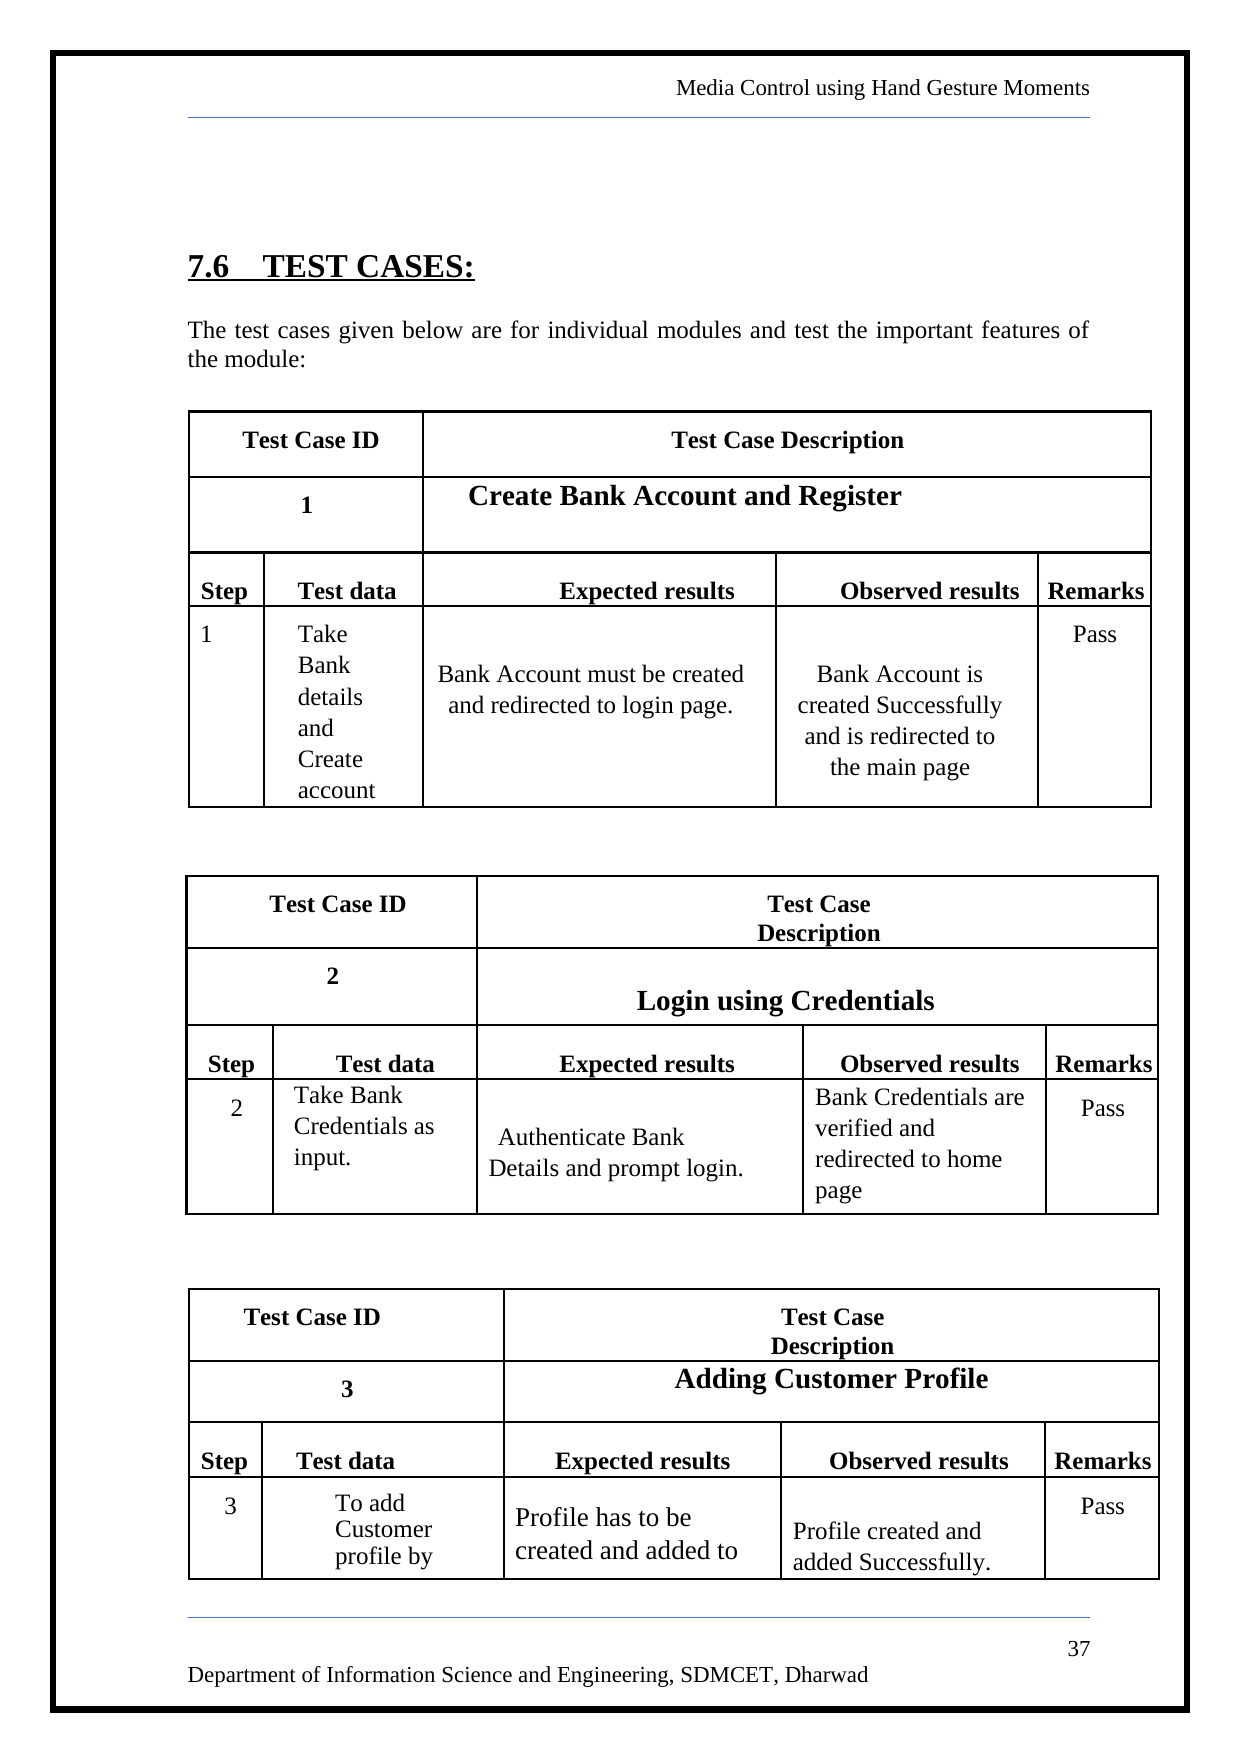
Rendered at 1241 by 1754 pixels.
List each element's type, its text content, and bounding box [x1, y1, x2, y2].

table_cell Remarks [1047, 1026, 1157, 1078]
table_cell 3 [190, 1478, 261, 1578]
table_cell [263, 1478, 503, 1578]
table_cell Bank Credentials are verified and redirected to home page [804, 1080, 1045, 1213]
table_cell Expected results [478, 1026, 802, 1078]
table_cell Observed results [782, 1423, 1044, 1476]
table_header Test Case ID [188, 877, 476, 947]
table_cell Step [190, 1423, 261, 1476]
table_cell 1 [190, 607, 263, 806]
table_cell Create Bank Account and Register [424, 478, 1150, 551]
table_cell Pass [1046, 1478, 1158, 1578]
table_cell Step [190, 554, 263, 605]
table_cell Authenticate Bank Details and prompt login. [478, 1080, 802, 1213]
table_cell Adding Customer Profile [505, 1362, 1158, 1421]
table_cell Test data [265, 554, 422, 605]
table_cell Login using Credentials [478, 949, 1157, 1024]
table_cell 3 [190, 1362, 503, 1421]
table_cell Observed results [777, 554, 1037, 605]
table_header Test Case ID [190, 1290, 503, 1359]
table_cell Observed results [804, 1026, 1045, 1078]
text The test cases given below are for individual modules and test the important features of the module: [187, 315, 1090, 372]
table_header Test Case Description [424, 413, 1150, 476]
table_cell Remarks [1039, 554, 1150, 605]
table_cell Take Bank Credentials as input. [274, 1080, 476, 1213]
table_cell 2 [188, 949, 476, 1024]
subtitle 7.6 TEST CASES: [187, 246, 1090, 284]
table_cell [782, 1478, 1044, 1578]
table_header Test Case Description [505, 1290, 1158, 1359]
table_cell Expected results [505, 1423, 780, 1476]
table_cell Test data [274, 1026, 476, 1078]
table_header Test Case ID [190, 413, 422, 476]
table_cell Bank Account is created Successfully and is redirected to the main page [777, 607, 1037, 806]
table_cell Expected results [424, 554, 775, 605]
table_cell Step [188, 1026, 272, 1078]
table_header Test Case Description [478, 877, 1157, 947]
table_cell 1 [190, 478, 422, 551]
table_cell Pass [1047, 1080, 1157, 1213]
table_cell Pass [1039, 607, 1150, 806]
table_cell 2 [188, 1080, 272, 1213]
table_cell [505, 1478, 780, 1578]
table_cell Remarks [1046, 1423, 1158, 1476]
table_cell Bank Account must be created and redirected to login page. [424, 607, 775, 806]
table_cell Test data [263, 1423, 503, 1476]
table_cell Take Bank details and Create account [265, 607, 422, 806]
